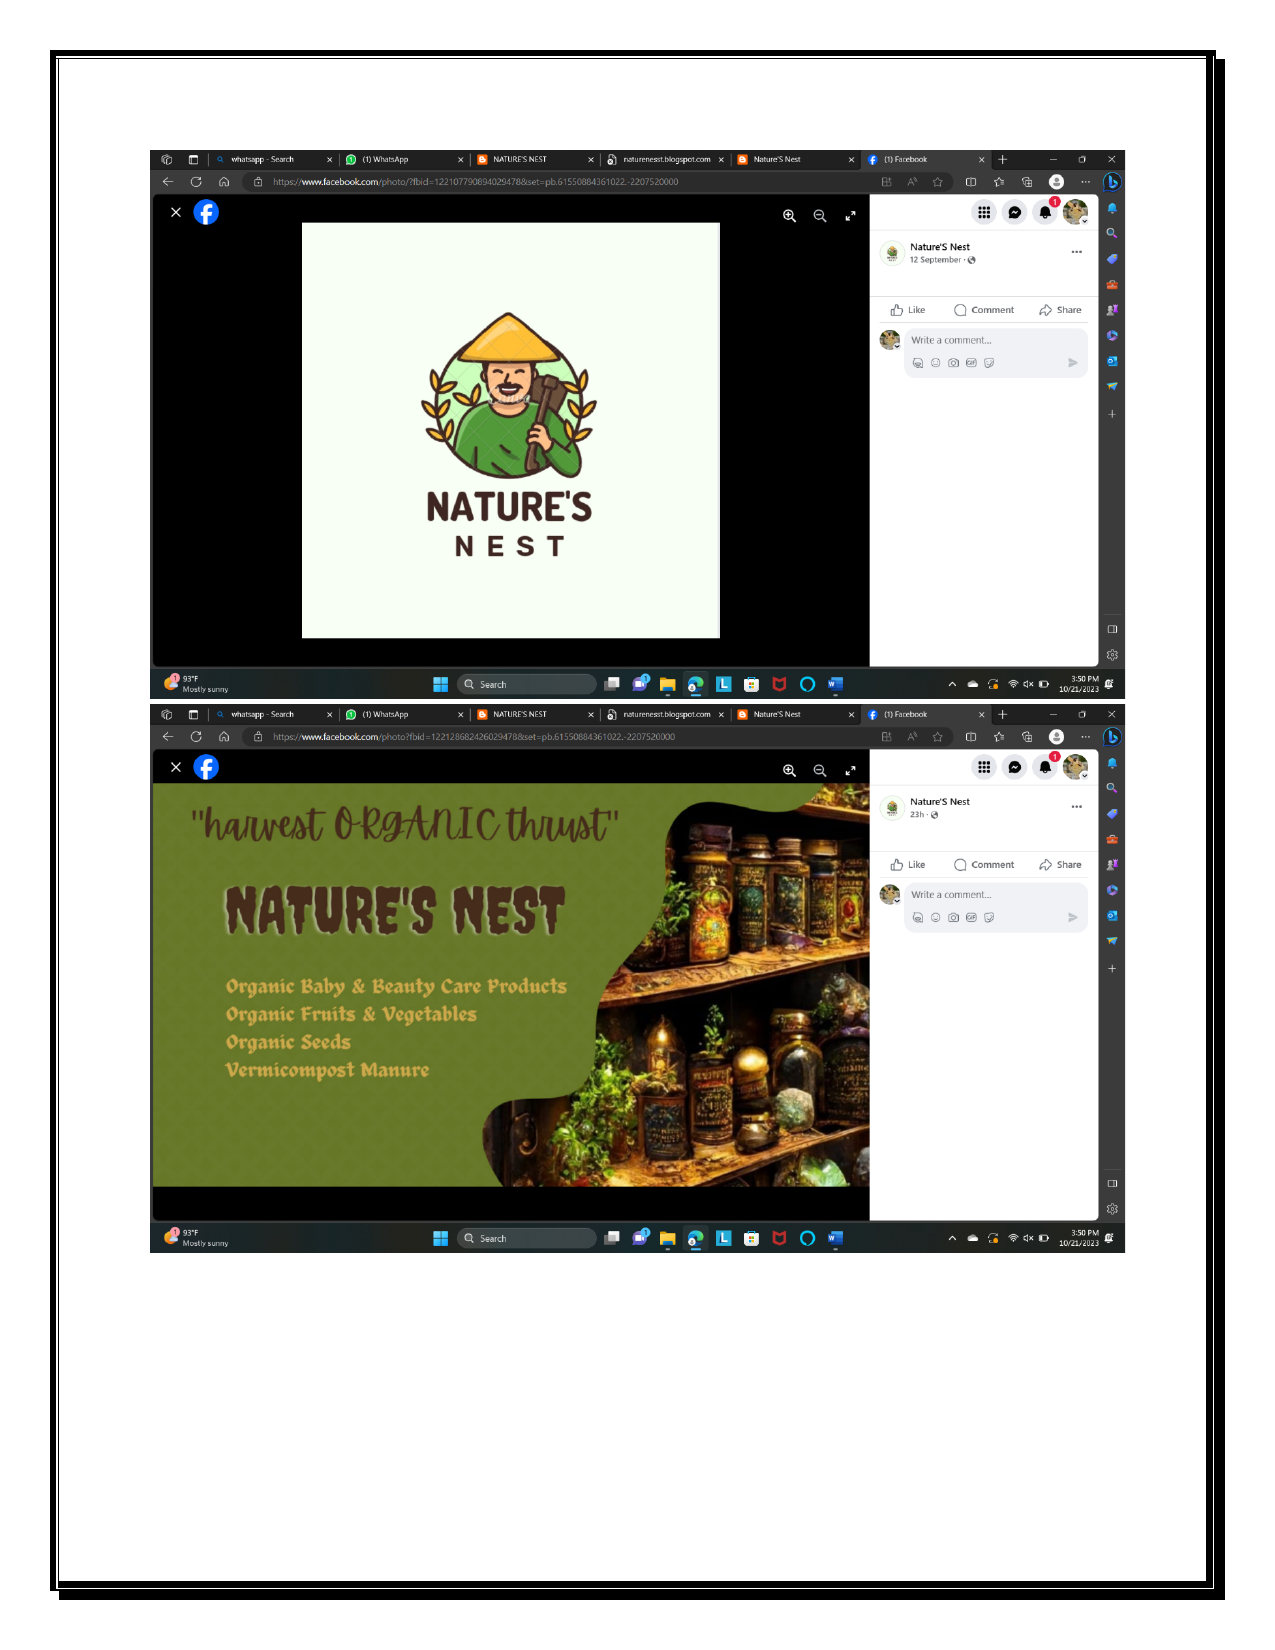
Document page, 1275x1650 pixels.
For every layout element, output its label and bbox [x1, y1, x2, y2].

picture [150, 150, 1125, 699]
picture [150, 704, 1125, 1253]
